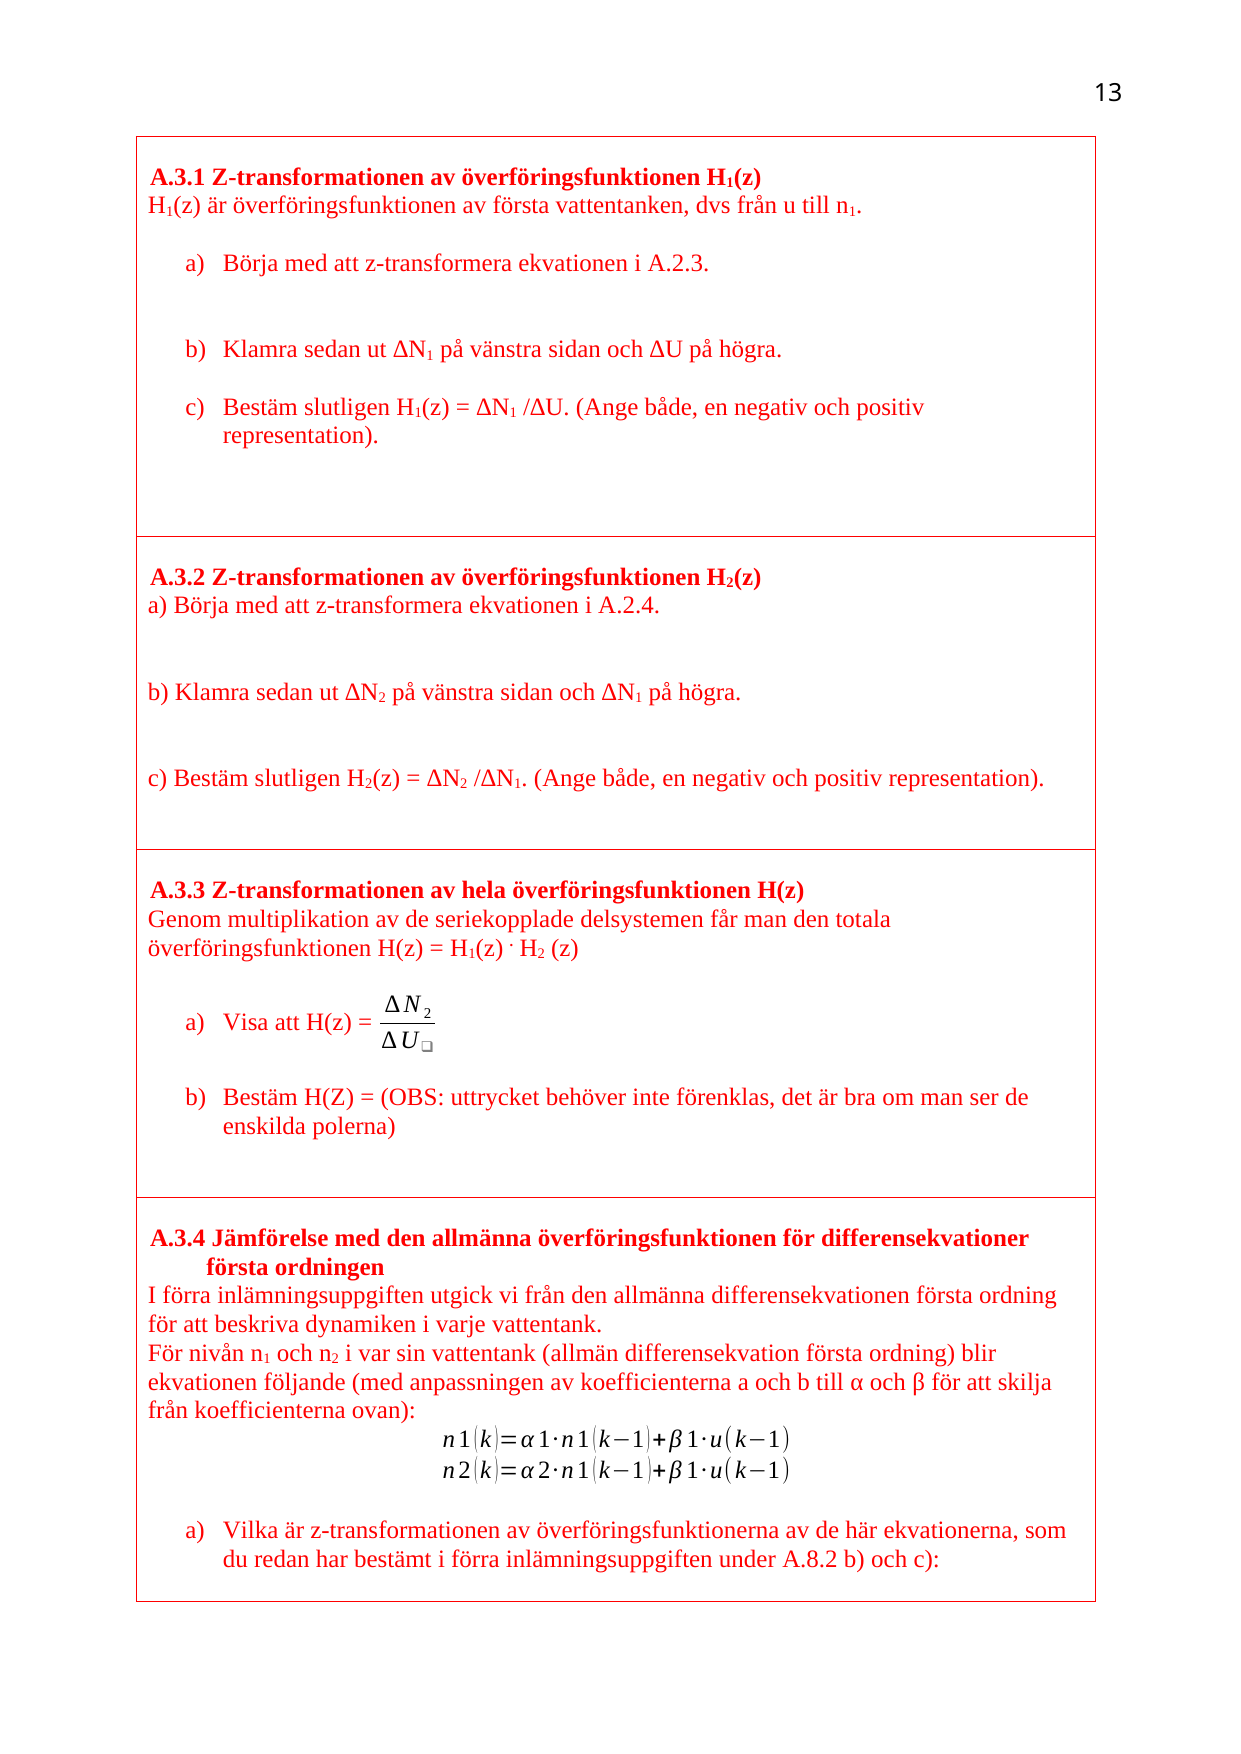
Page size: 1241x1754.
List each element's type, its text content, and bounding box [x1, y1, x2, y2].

table_header A.3.1 Z-transformationen av överföringsfunktionen H1(z) H1(z) är överföringsfunktionen av första vattentanken, dvs från u till n1. Börja med att z-transformera ekvationen i A.2.3. Klamra sedan ut ∆N1 på vänstra sidan och ∆U på högra. Bestäm slutligen H1(z) = ∆N1 /∆U. (Ange både, en negativ och positiv representation). [137, 137, 1095, 536]
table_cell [137, 1198, 1095, 1601]
table_cell A.3.2 Z-transformationen av överföringsfunktionen H2(z) a) Börja med att z-transformera ekvationen i A.2.4. b) Klamra sedan ut ∆N2 på vänstra sidan och ∆N1 på högra. c) Bestäm slutligen H2(z) = ∆N2 /∆N1. (Ange både, en negativ och positiv representation). [137, 537, 1095, 849]
table_cell A.3.3 Z-transformationen av hela överföringsfunktionen H(z) Genom multiplikation av de seriekopplade delsystemen får man den totala överföringsfunktionen H(z) = H1(z) . H2 (z) Visa att H(z) = Bestäm H(Z) = (OBS: uttrycket behöver inte förenklas, det är bra om man ser de enskilda polerna) [137, 850, 1095, 1197]
